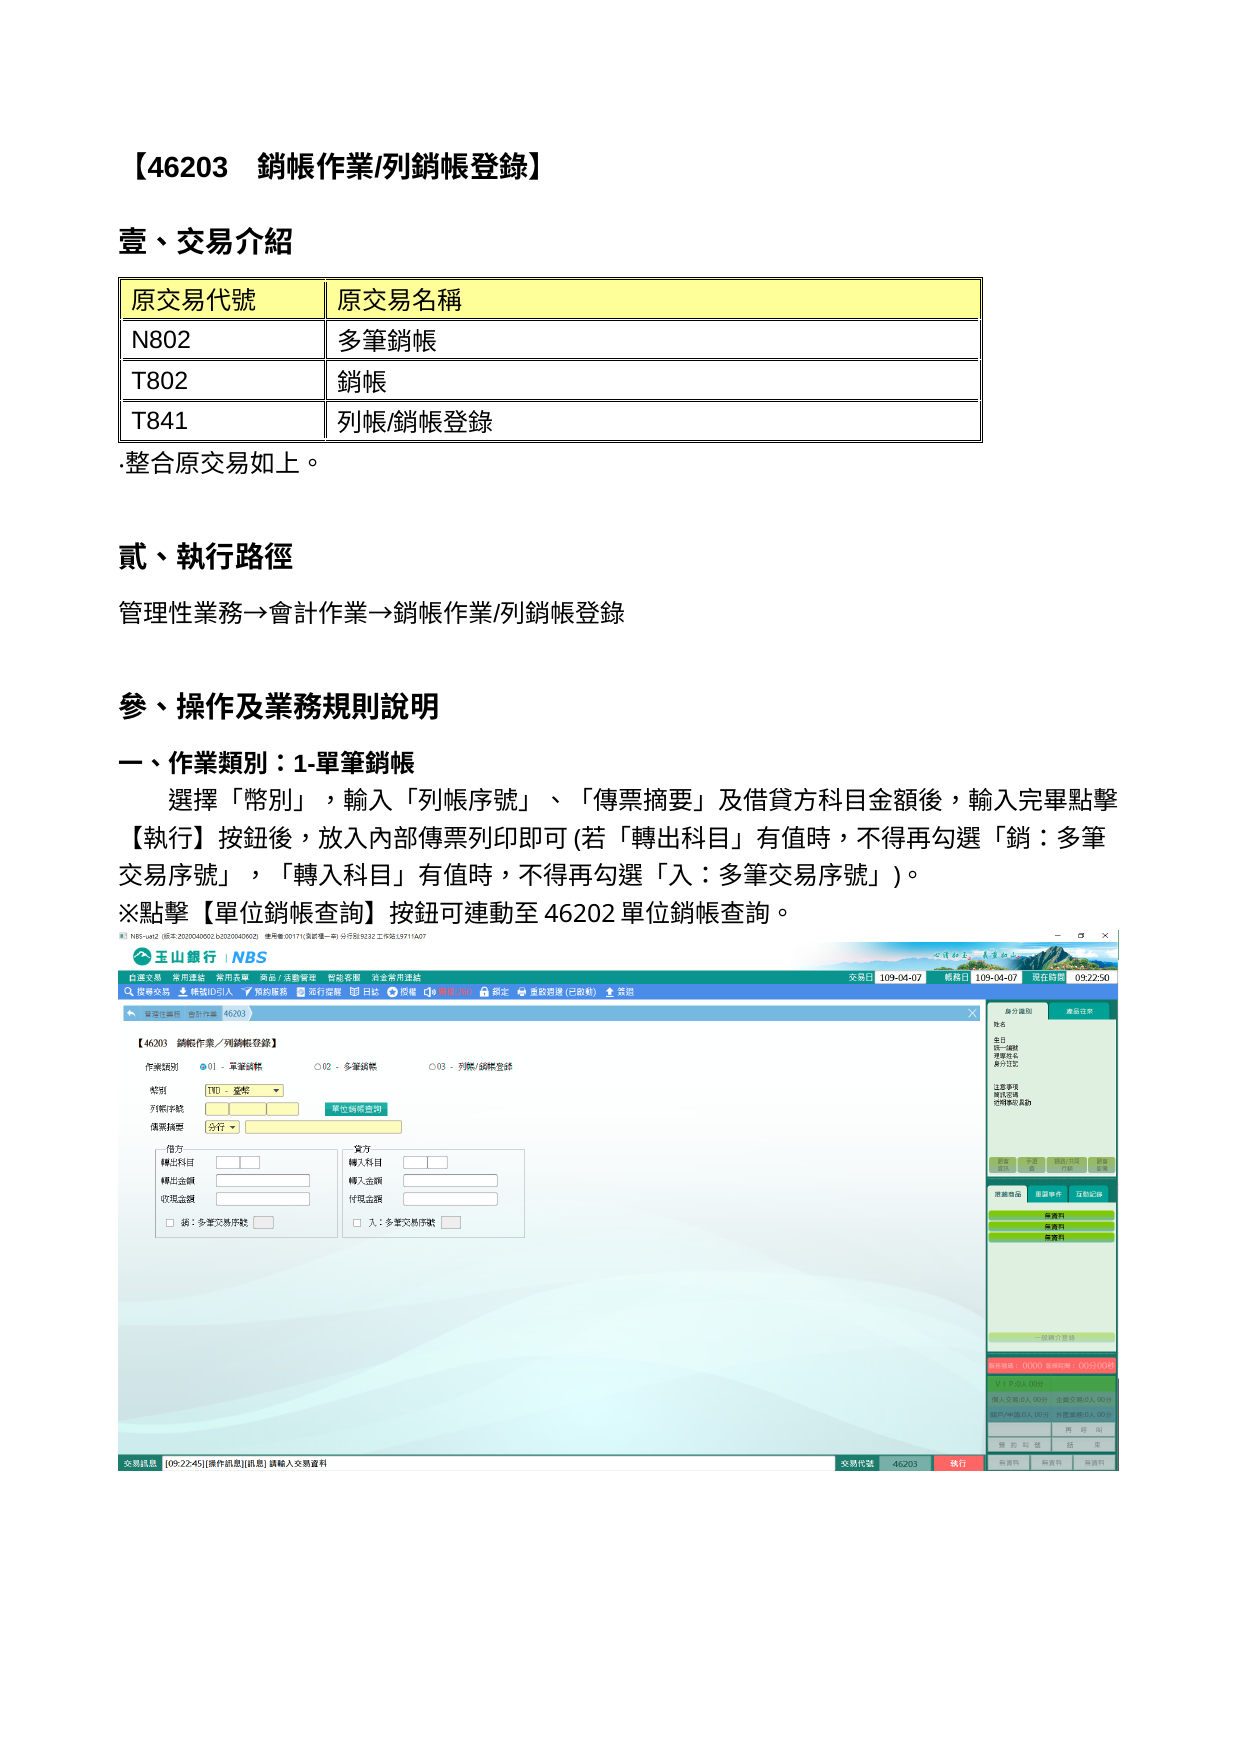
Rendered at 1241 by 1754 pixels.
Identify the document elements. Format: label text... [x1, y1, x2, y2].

text 管理性業務會計作業銷帳作業/列銷帳登錄 [118, 593, 1122, 630]
table_cell 多筆銷帳 [327, 318, 980, 358]
text ‧整合原交易如上。 [118, 443, 1122, 480]
text 參、操作及業務規則說明 [118, 668, 1122, 743]
text 貳、執行路徑 [118, 518, 1122, 593]
table_cell T802 [120, 358, 326, 399]
table_header 原交易代號 [120, 278, 326, 318]
table_cell N802 [121, 318, 324, 358]
text 一、作業類別：1-單筆銷帳 [118, 743, 1122, 780]
table_cell T841 [120, 399, 326, 439]
text 選擇「幣別」，輸入「列帳序號」、「傳票摘要」及借貸方科目金額後，輸入完畢點擊【執行】按鈕後，放入內部傳票列印即可 (若「轉出科目」有值時，不得再勾選「銷：多筆交易序號」，「轉入科目」有值時，不得再勾選「入：多筆交易序號」)。 [118, 780, 1122, 893]
text 壹、交易介紹 [118, 202, 1122, 277]
table_header 原交易名稱 [326, 280, 980, 318]
table_cell 銷帳 [326, 358, 982, 399]
text 【46203 銷帳作業/列銷帳登錄】 [118, 127, 1122, 202]
table_cell 列帳/銷帳登錄 [326, 399, 982, 439]
text ※點擊【單位銷帳查詢】按鈕可連動至46202單位銷帳查詢。 [118, 893, 1122, 930]
picture [118, 930, 1119, 1471]
